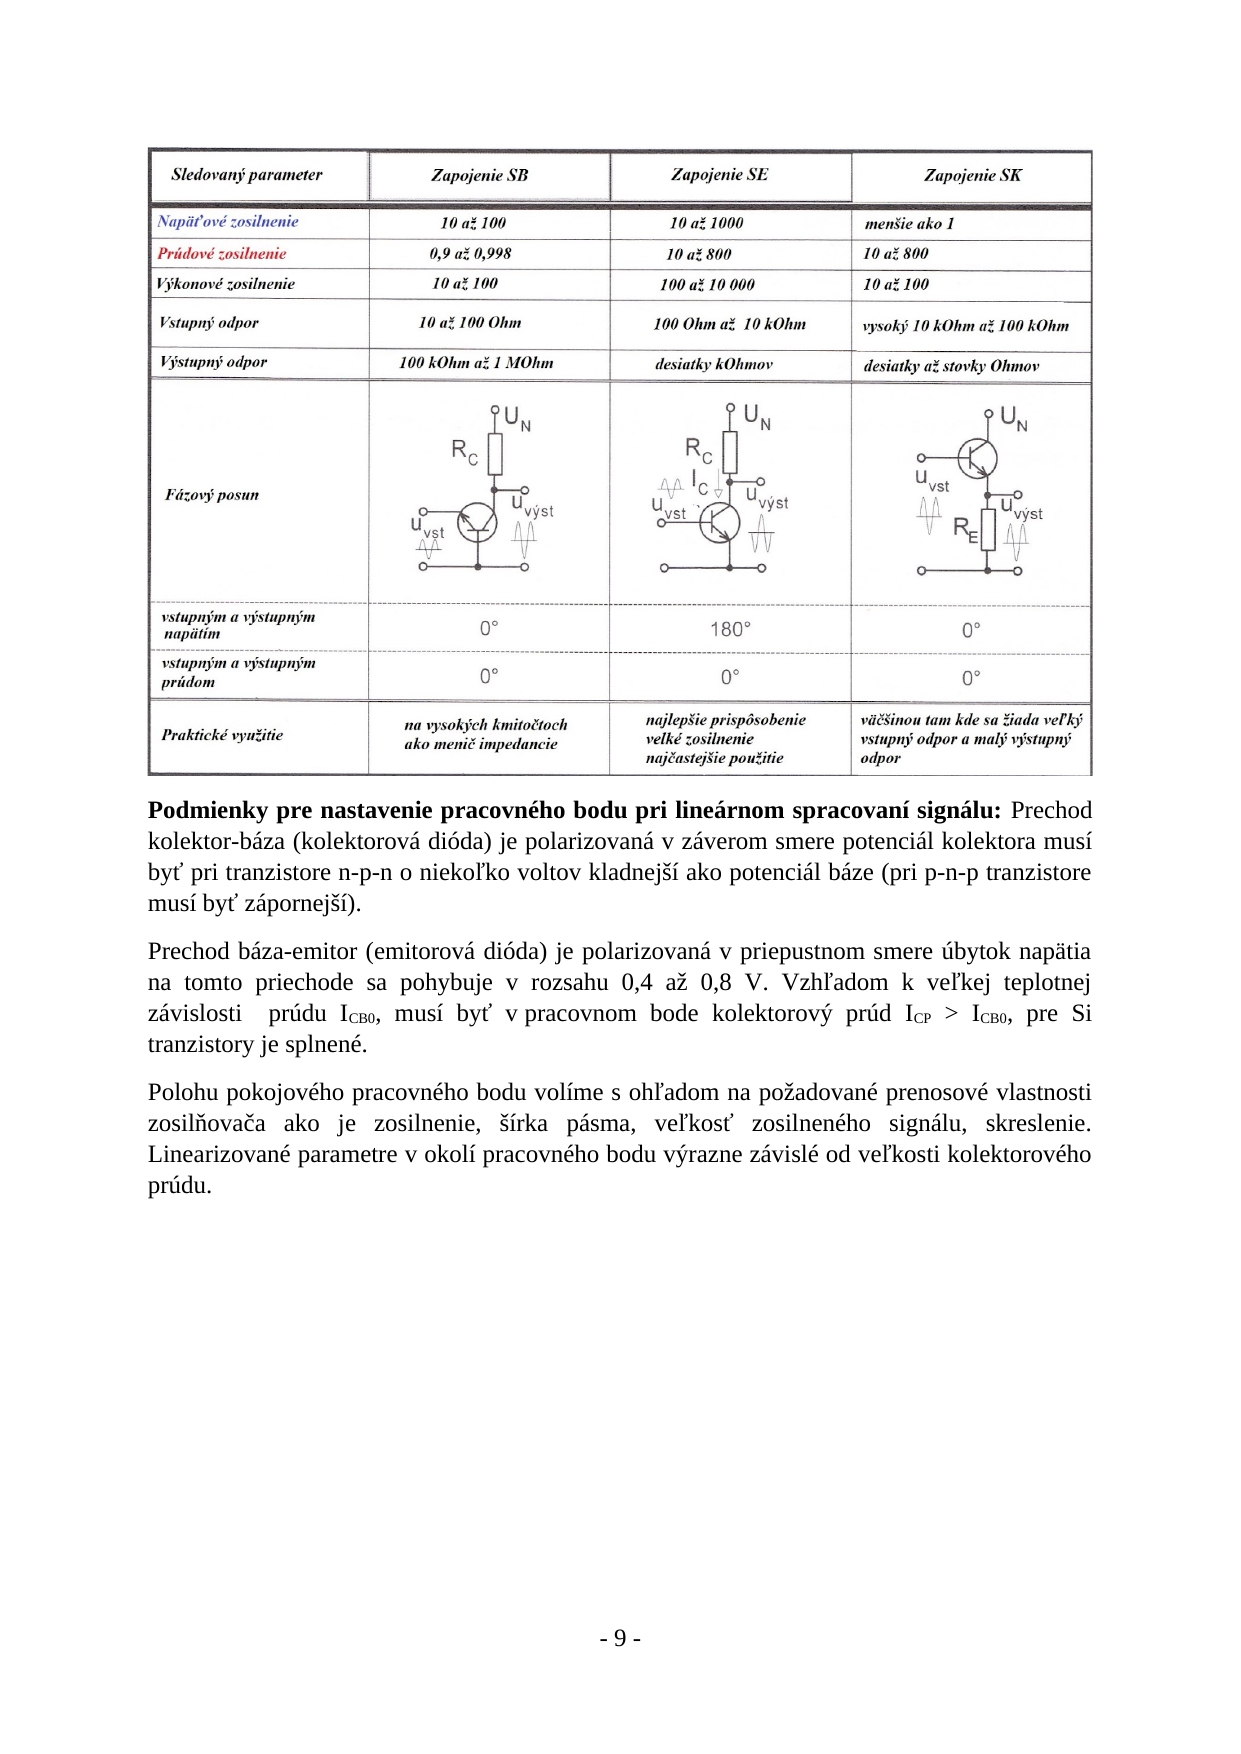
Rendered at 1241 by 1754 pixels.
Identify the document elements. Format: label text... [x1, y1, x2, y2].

text Prechod báza-emitor (emitorová dióda) je polarizovaná v priepustnom smere úbytok napätia na tomto priechode sa pohybuje v rozsahu 0,4 až 0,8 V. Vzhľadom k veľkej teplotnej závislosti prúdu ICB0, musí byť v pracovnom bode kolektorový prúd ICP ˃ ICB0, pre Si tranzistory je splnené. [148, 936, 1093, 1058]
text Polohu pokojového pracovného bodu volíme s ohľadom na požadované prenosové vlastnosti zosilňovača ako je zosilnenie, šírka pásma, veľkosť zosilneného signálu, skreslenie. Linearizované parametre v okolí pracovného bodu výrazne závislé od veľkosti kolektorového prúdu. [148, 1077, 1093, 1198]
picture [147, 147, 1093, 776]
text Podmienky pre nastavenie pracovného bodu pri lineárnom spracovaní signálu: Prechod kolektor-báza (kolektorová dióda) je polarizovaná v záverom smere potenciál kolektora musí byť pri tranzistore n-p-n o niekoľko voltov kladnejší ako potenciál báze (pri p-n-p tranzistore musí byť zápornejší). [148, 795, 1093, 917]
